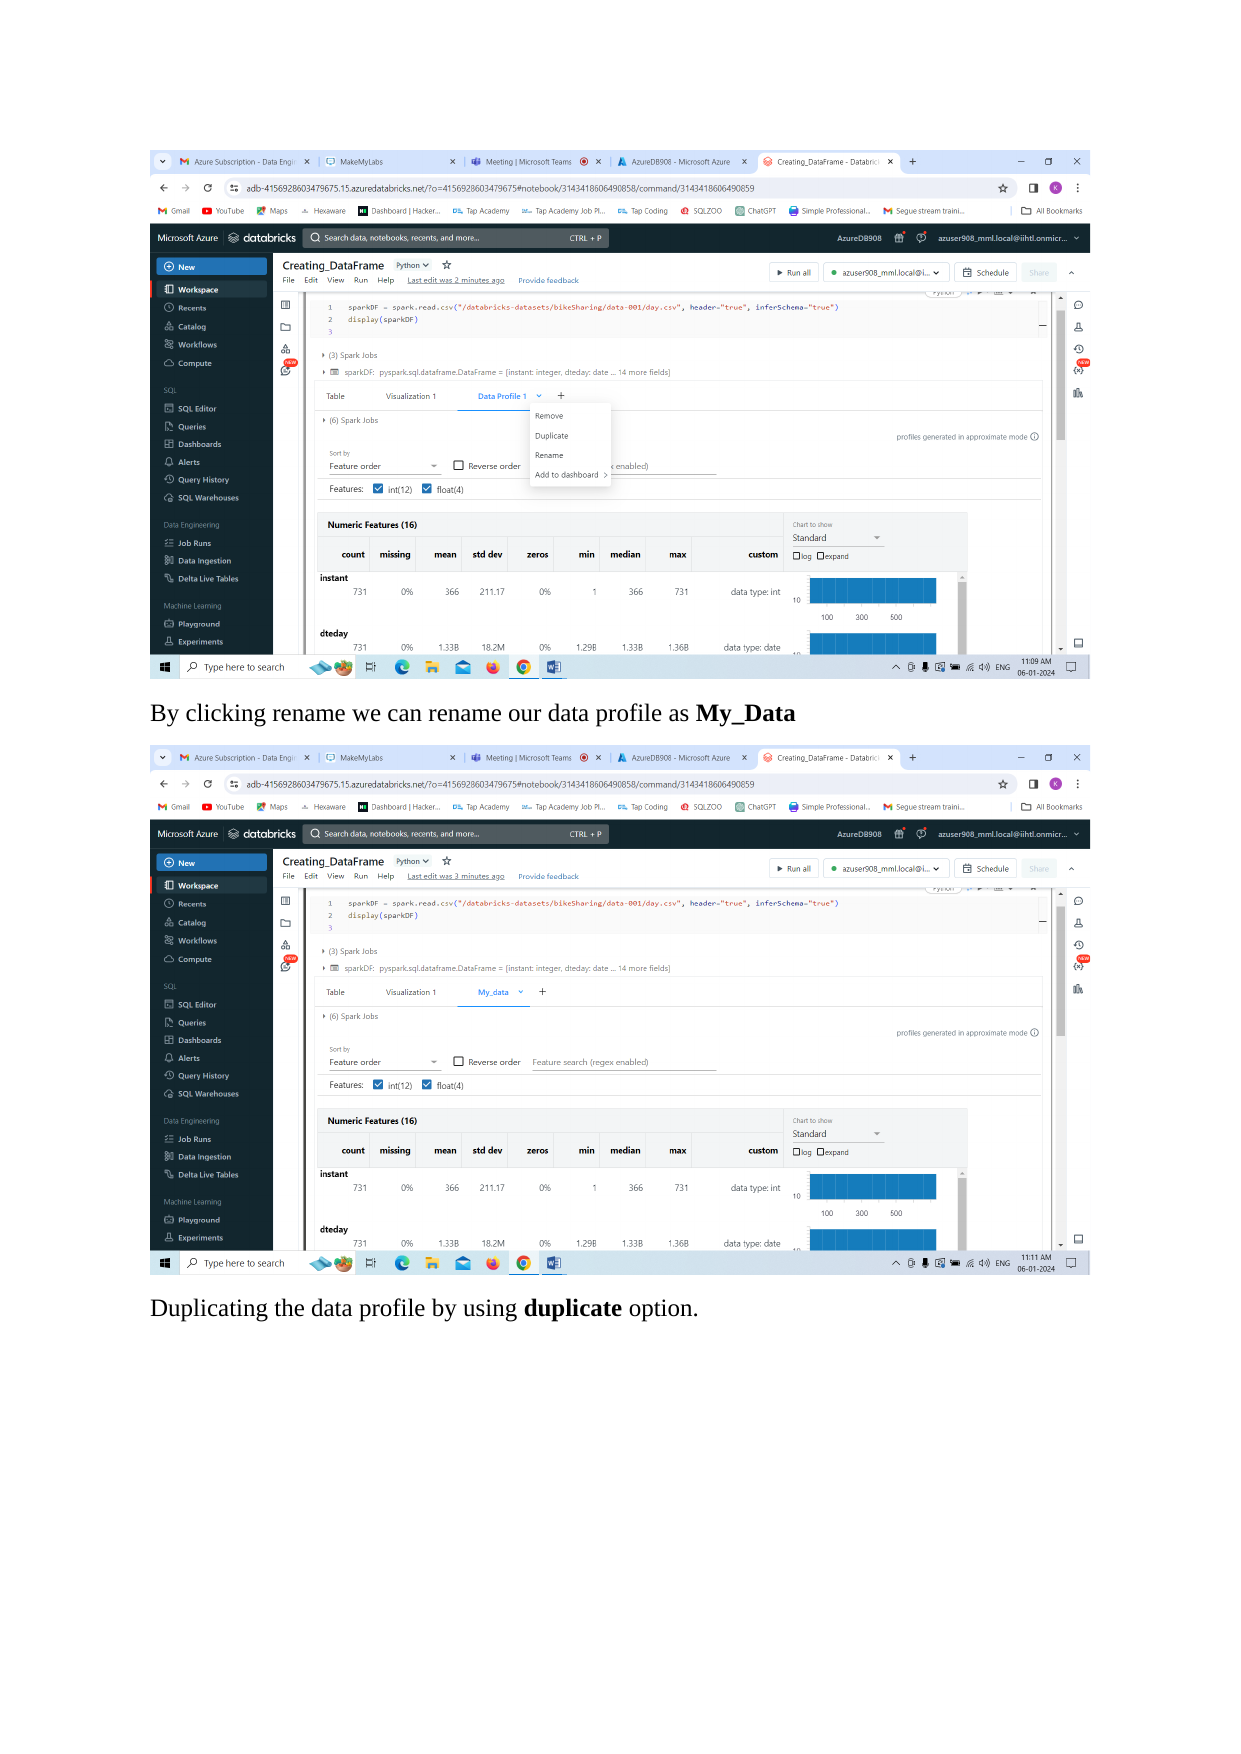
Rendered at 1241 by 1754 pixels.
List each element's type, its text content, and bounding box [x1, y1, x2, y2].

picture [150, 745, 1091, 1275]
text By clicking rename we can rename our data profile as My_Data [150, 698, 1090, 726]
picture [150, 150, 1091, 679]
text Duplicating the data profile by using duplicate option. [150, 1293, 1090, 1322]
